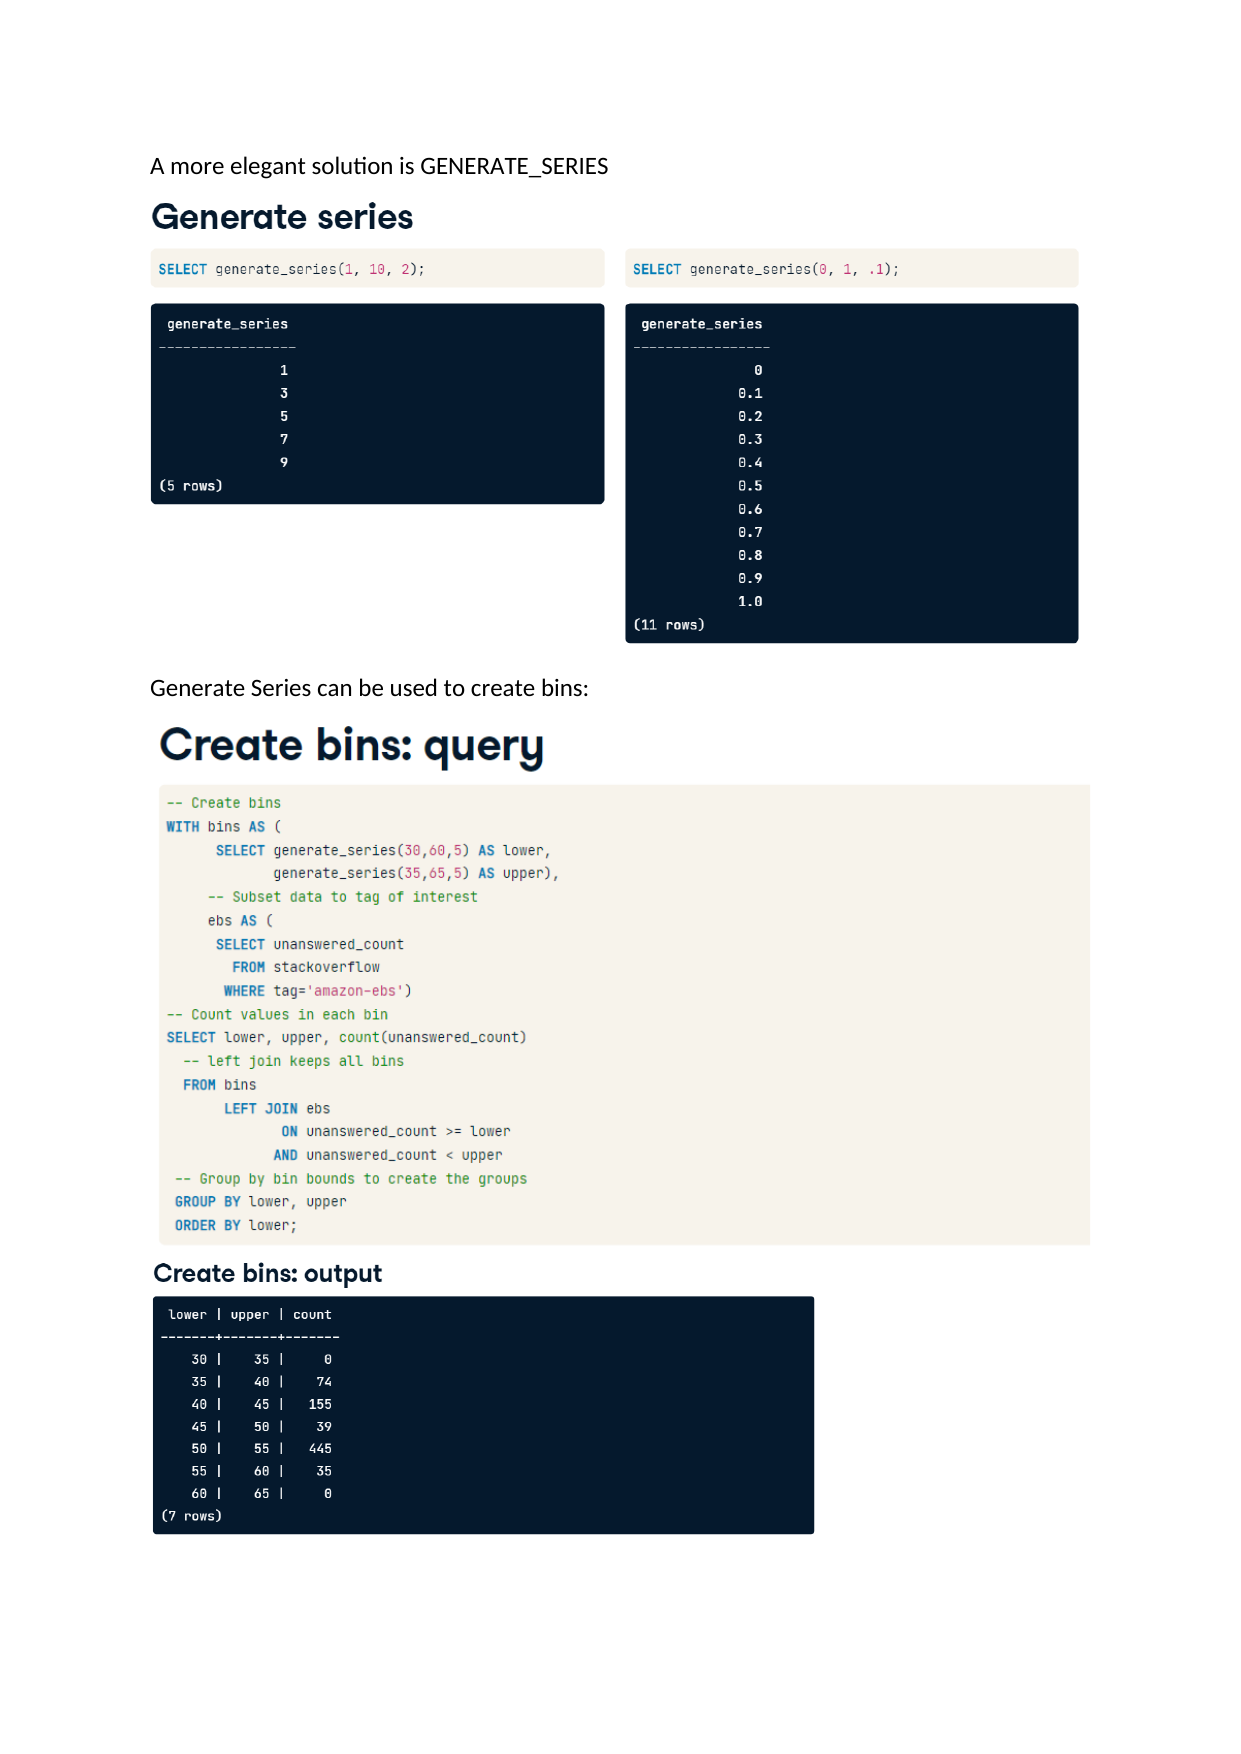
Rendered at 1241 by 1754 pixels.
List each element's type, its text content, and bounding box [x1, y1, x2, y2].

picture [150, 199, 1091, 653]
text A more elegant solution is GENERATE_SERIES [150, 150, 1090, 181]
picture [150, 1260, 832, 1545]
text Generate Series can be used to create bins: [150, 672, 1090, 702]
picture [150, 721, 1091, 1259]
